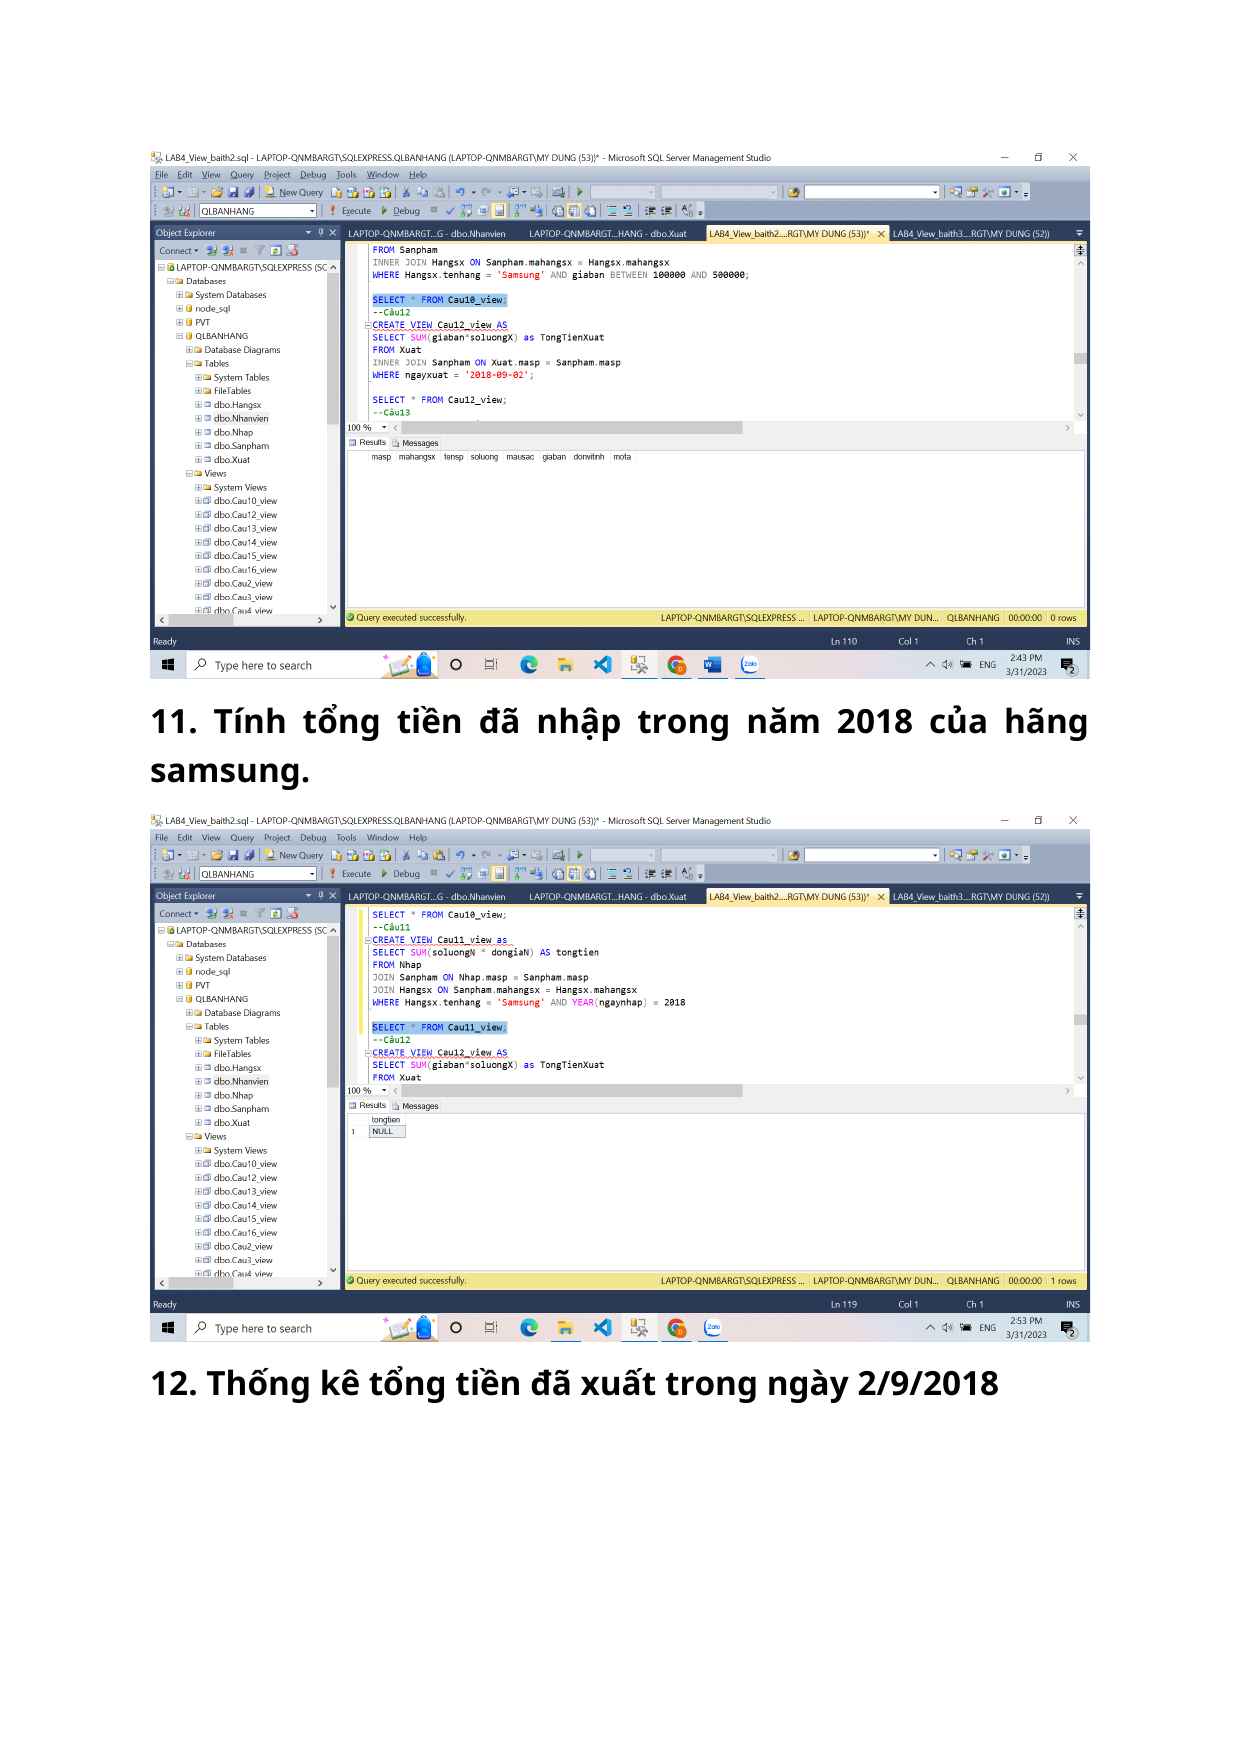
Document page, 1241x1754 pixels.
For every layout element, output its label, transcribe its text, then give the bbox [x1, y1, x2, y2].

text 12. Thống kê tổng tiền đã xuất trong ngày 2/9/2018 [150, 1360, 1090, 1405]
picture [150, 150, 1091, 679]
text 11. Tính tổng tiền đã nhập trong năm 2018 của hãng samsung. [150, 698, 1090, 792]
picture [150, 812, 1091, 1342]
